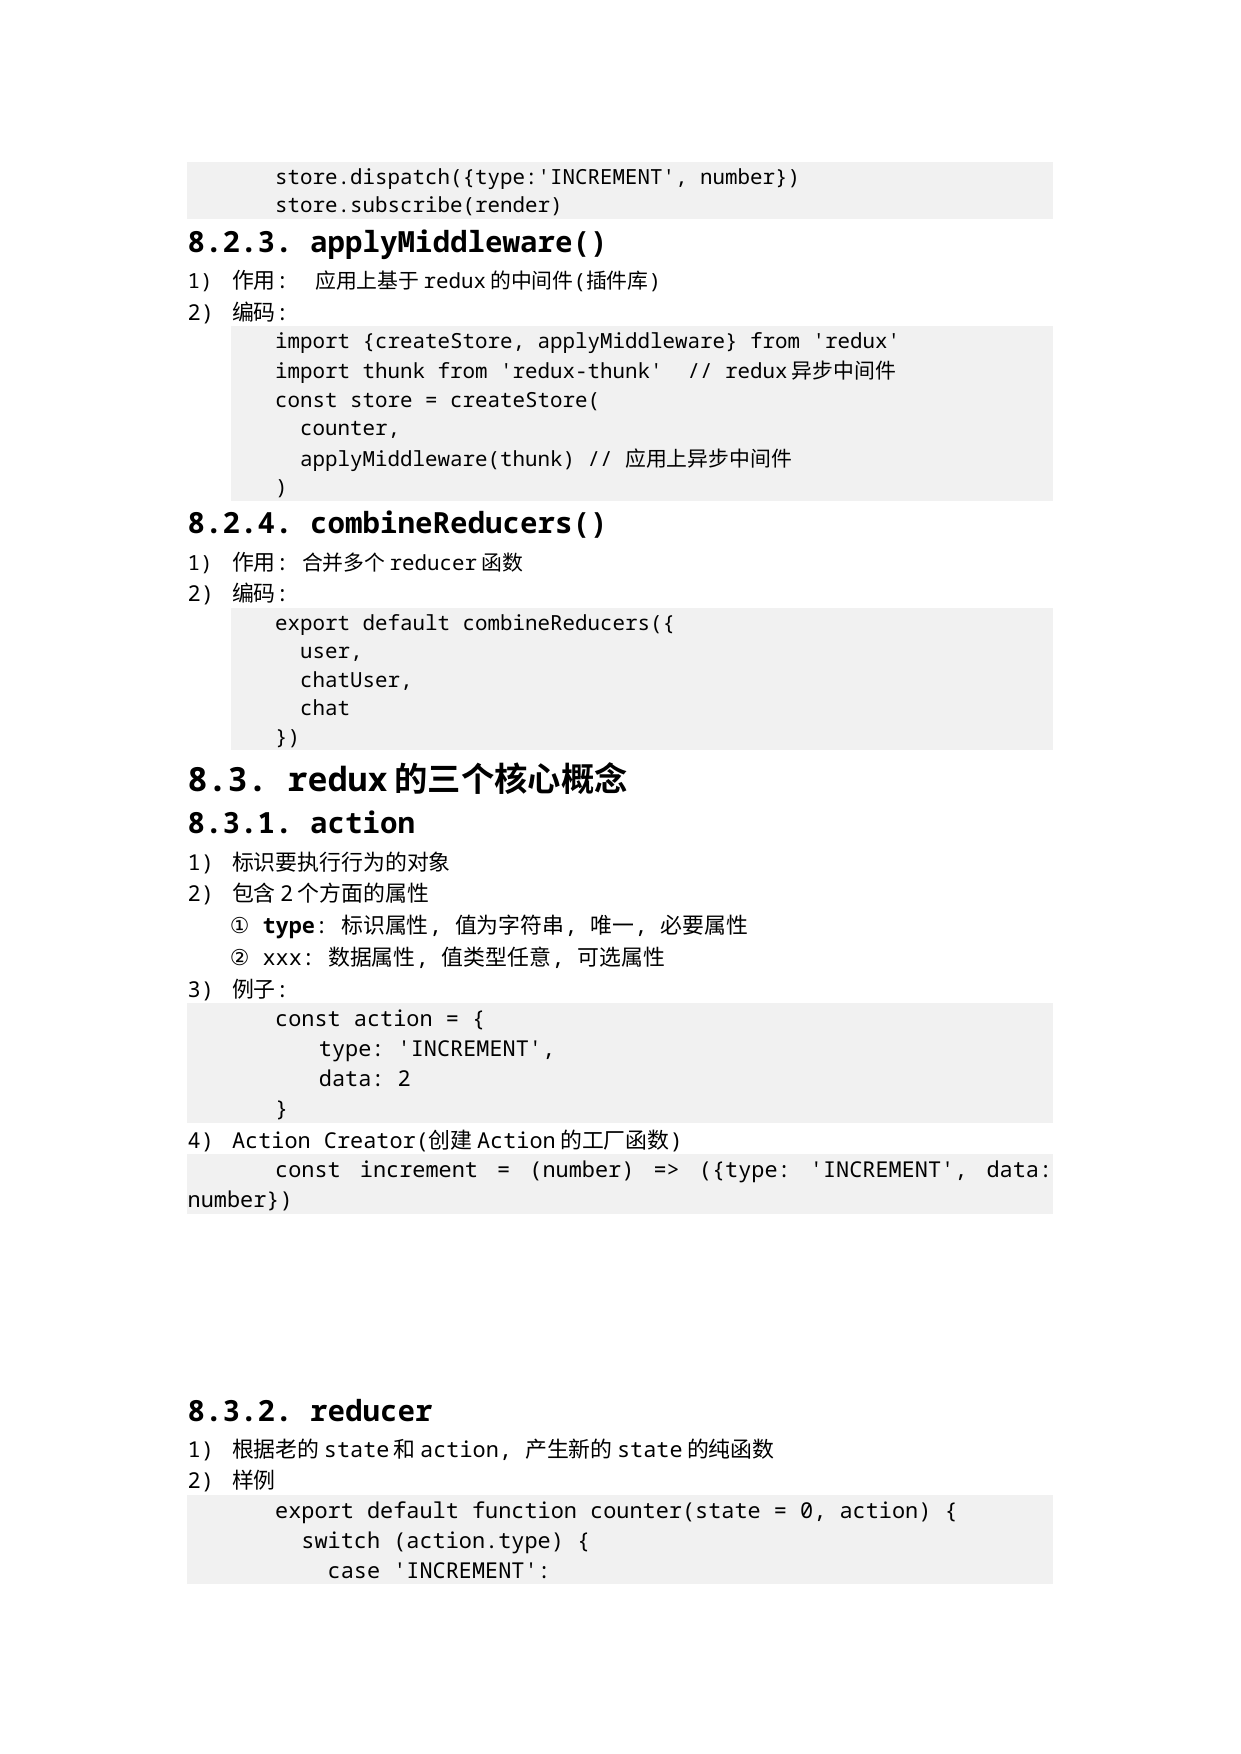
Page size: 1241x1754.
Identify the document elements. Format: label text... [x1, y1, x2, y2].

text store.dispatch({type:'INCREMENT', number}) [187, 162, 1053, 190]
list 例子: [187, 972, 1053, 1003]
text import thunk from 'redux-thunk' // redux异步中间件 [231, 355, 1053, 385]
text export default function counter(state = 0, action) { [187, 1495, 1053, 1525]
subtitle 8.3. redux的三个核心概念 [187, 752, 1053, 801]
list 作用: 应用上基于redux的中间件(插件库) [187, 263, 1053, 294]
list 标识要执行行为的对象 [187, 844, 1053, 876]
list 包含2个方面的属性 [187, 876, 1053, 908]
text type: 'INCREMENT', [187, 1033, 1053, 1063]
text chatUser, [231, 665, 1053, 693]
list 样例 [187, 1463, 1053, 1495]
text case 'INCREMENT': [187, 1555, 1053, 1584]
text import {createStore, applyMiddleware} from 'redux' [231, 326, 1053, 355]
text export default combineReducers({ [231, 608, 1053, 636]
text data: 2 [187, 1063, 1053, 1093]
list Action Creator(创建Action的工厂函数) [187, 1123, 1053, 1154]
text }) [231, 722, 1053, 750]
subtitle 8.3.1. action [187, 803, 1053, 842]
text counter, [231, 413, 1053, 442]
subtitle 8.3.2. reducer [187, 1390, 1053, 1429]
list 根据老的state和action, 产生新的state的纯函数 [187, 1432, 1053, 1463]
text ) [231, 472, 1053, 501]
text chat [231, 693, 1053, 722]
list xxx: 数据属性, 值类型任意, 可选属性 [187, 940, 1053, 972]
text store.subscribe(render) [187, 190, 1053, 219]
list type: 标识属性, 值为字符串, 唯一, 必要属性 [187, 908, 1053, 940]
text const action = { [187, 1003, 1053, 1033]
text applyMiddleware(thunk) // 应用上异步中间件 [231, 442, 1053, 472]
text user, [231, 636, 1053, 665]
text const increment = (number) => ({type: 'INCREMENT', data: number}) [187, 1154, 1053, 1214]
subtitle 8.2.4. combineReducers() [187, 503, 1053, 542]
text const store = createStore( [231, 385, 1053, 413]
text switch (action.type) { [187, 1525, 1053, 1555]
text } [187, 1093, 1053, 1123]
list 编码: [187, 576, 1053, 608]
list 作用: 合并多个reducer函数 [187, 544, 1053, 576]
subtitle 8.2.3. applyMiddleware() [187, 221, 1053, 261]
list 编码: [187, 294, 1053, 326]
